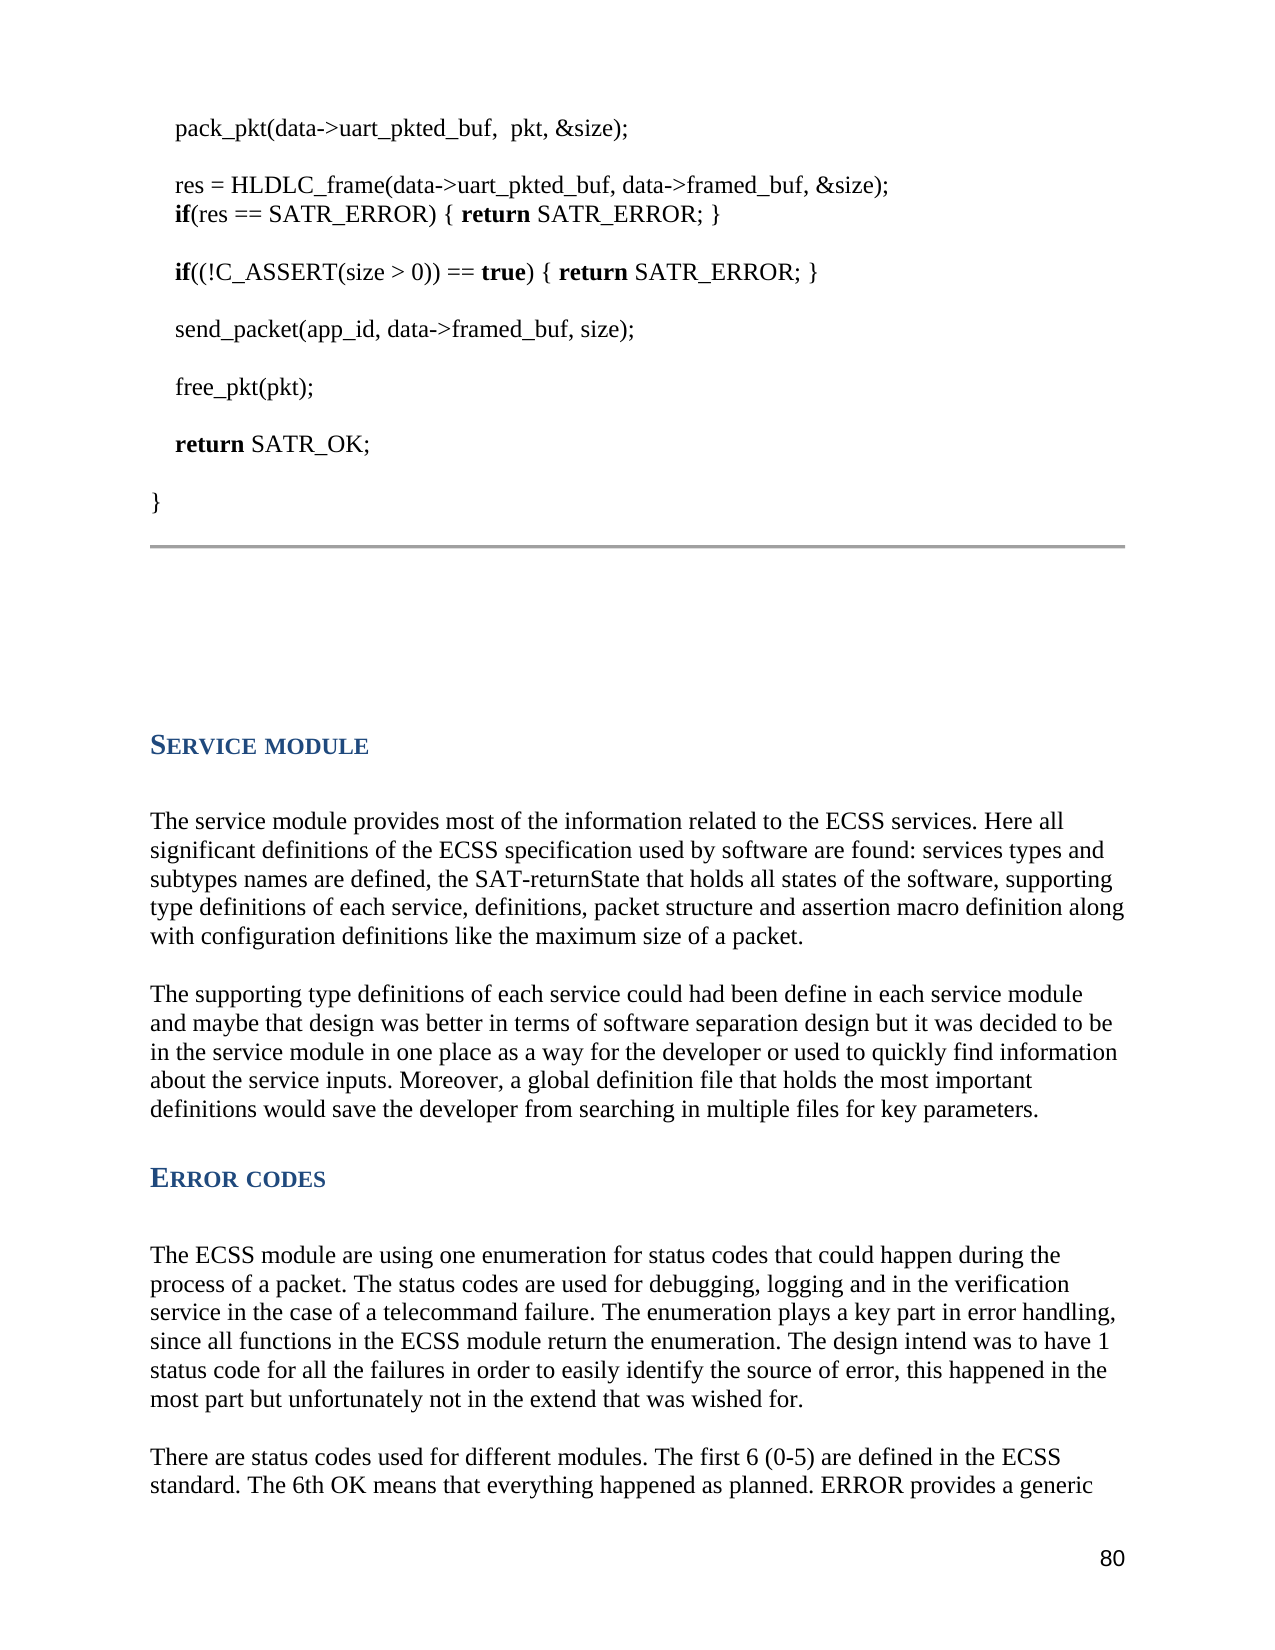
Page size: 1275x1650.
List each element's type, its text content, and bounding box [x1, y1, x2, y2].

text The ECSS module are using one enumeration for status codes that could happen during the process of a packet. The status codes are used for debugging, logging and in the verification service in the case of a telecommand failure. The enumeration plays a key part in error handling, since all functions in the ECSS module return the enumeration. The design intend was to have 1 status code for all the failures in order to easily identify the source of error, this happened in the most part but unfortunately not in the extend that was wished for. [150, 1240, 1125, 1412]
subtitle Error codes [150, 1160, 1089, 1194]
text pack_pkt(data->uart_pkted_buf, pkt, &size); [150, 113, 1125, 142]
text if(res == SATR_ERROR) { return SATR_ERROR; } [150, 199, 1125, 228]
text free_pkt(pkt); [150, 372, 1125, 401]
text if((!C_ASSERT(size > 0)) == true) { return SATR_ERROR; } [150, 257, 1125, 286]
text } [150, 487, 1125, 516]
subtitle Service module [150, 727, 1089, 760]
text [150, 1442, 1125, 1499]
text The supporting type definitions of each service could had been define in each service module and maybe that design was better in terms of software separation design but it was decided to be in the service module in one place as a way for the developer or used to quickly find information about the service inputs. Moreover, a global definition file that holds the most important definitions would save the developer from searching in multiple files for key parameters. [150, 979, 1125, 1123]
text The service module provides most of the information related to the ECSS services. Here all significant definitions of the ECSS specification used by software are found: services types and subtypes names are defined, the SAT-returnState that holds all states of the software, supporting type definitions of each service, definitions, packet structure and assertion macro definition along with configuration definitions like the maximum size of a packet. [150, 806, 1125, 950]
text res = HLDLC_frame(data->uart_pkted_buf, data->framed_buf, &size); [150, 171, 1125, 199]
text send_packet(app_id, data->framed_buf, size); [150, 314, 1125, 343]
text return SATR_OK; [150, 429, 1125, 458]
